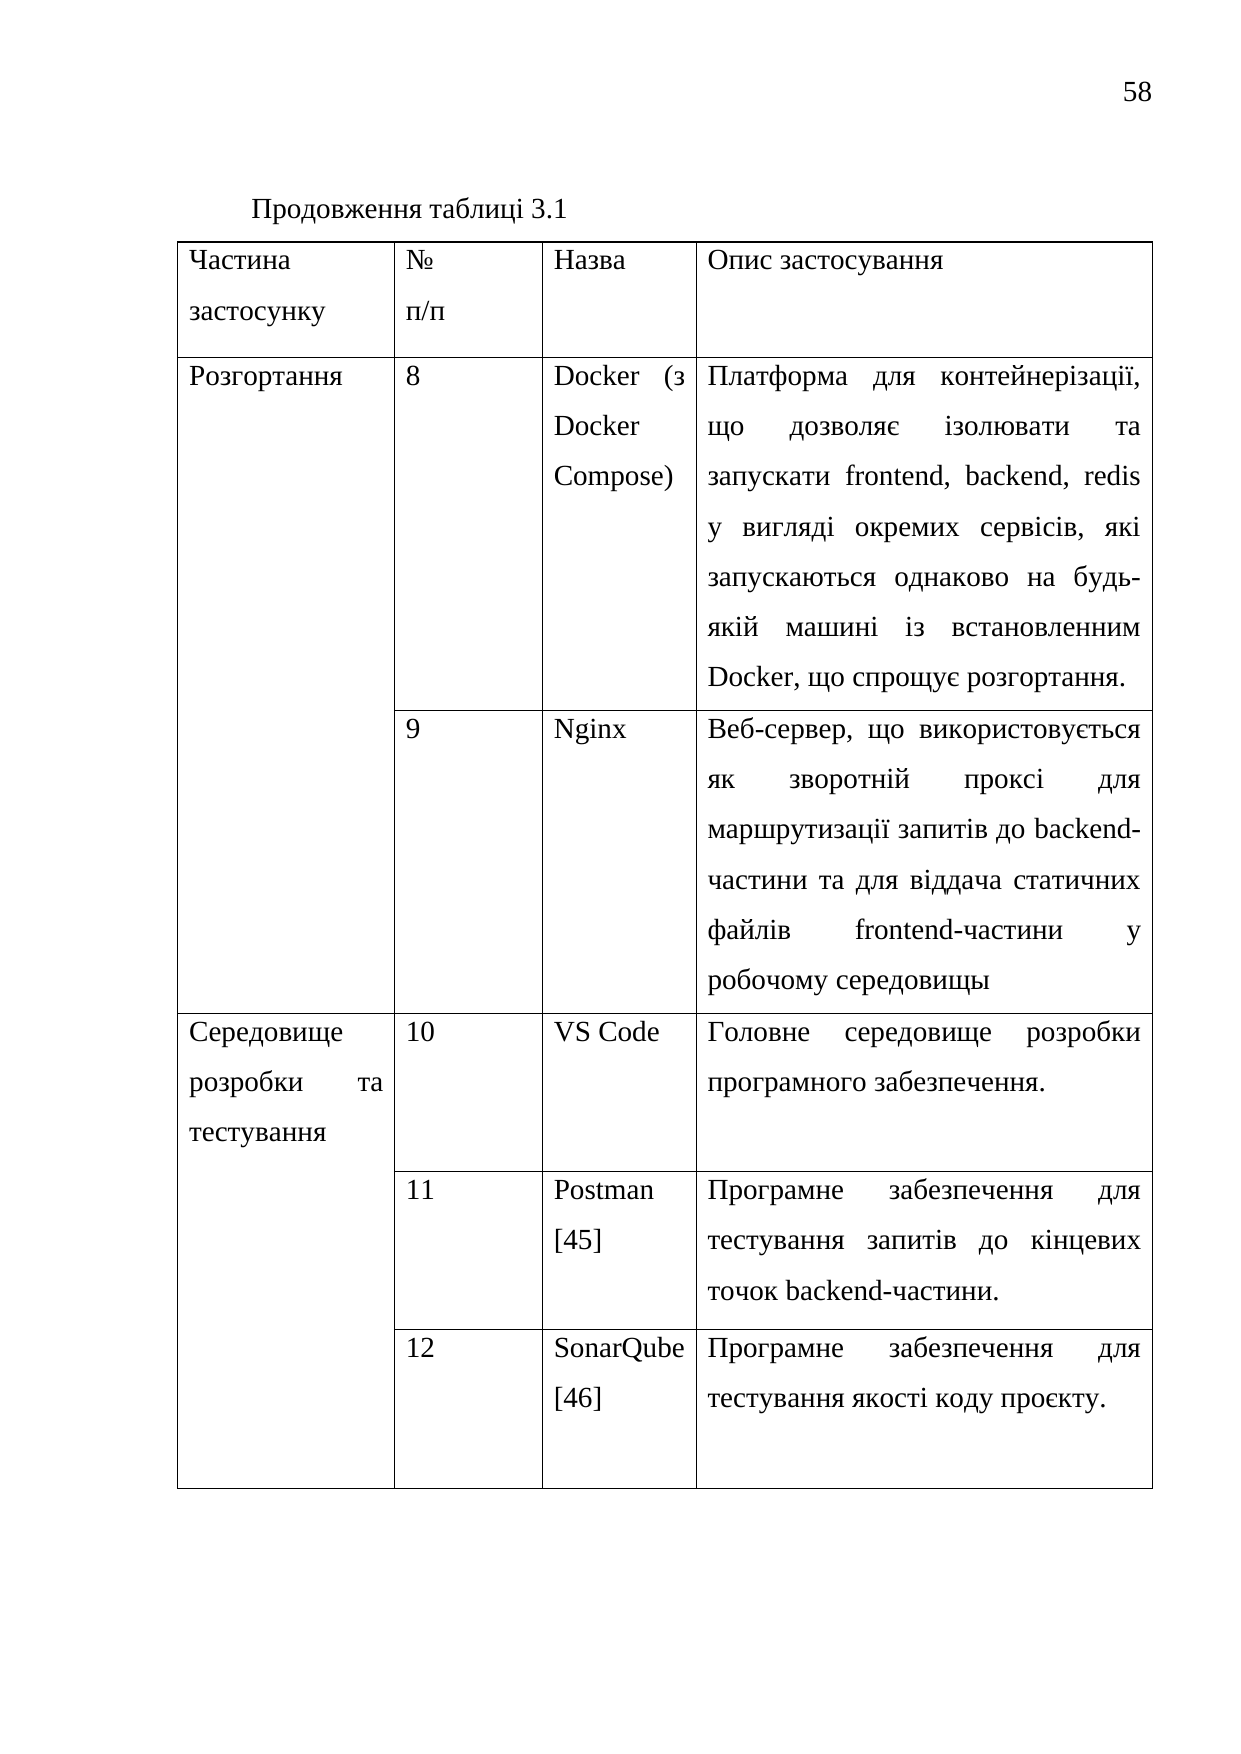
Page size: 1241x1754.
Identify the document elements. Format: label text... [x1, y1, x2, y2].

table_cell Програмне забезпечення для тестування якості коду проєкту. [697, 1330, 1152, 1488]
table_header Частина застосунку [178, 243, 394, 357]
table_cell Середовище розробки та тестування [178, 1014, 394, 1488]
table_cell Веб-сервер, що використовується як зворотній проксі для маршрутизації запитів до backend-частини та для віддача статичних файлів frontend-частини у робочому середовищы [697, 711, 1152, 1013]
table_cell Docker (з Docker Compose) [543, 358, 696, 710]
table_cell Платформа для контейнерізації, що дозволяє ізолювати та запускати frontend, backend, redis у вигляді окремих сервісів, які запускаються однаково на будь-якій машині із встановленним Docker, що спрощує розгортання. [697, 358, 1152, 710]
text Продовження таблиці 3.1 [177, 191, 1152, 224]
table_cell 10 [395, 1014, 542, 1171]
table_cell 8 [395, 358, 542, 710]
table_cell VS Code [543, 1014, 696, 1171]
table_cell SonarQube [46] [543, 1330, 696, 1488]
table_cell Головне середовище розробки програмного забезпечення. [697, 1014, 1152, 1171]
table_header Назва [543, 243, 696, 357]
table_cell Postman [45] [543, 1172, 696, 1329]
table_cell Розгортання [178, 358, 394, 1013]
table_header № п/п [395, 243, 542, 357]
table_cell 9 [395, 711, 542, 1013]
table_cell 11 [395, 1172, 542, 1329]
table_header Опис застосування [697, 243, 1152, 357]
table_cell Nginx [543, 711, 696, 1013]
table_cell Програмне забезпечення для тестування запитів до кінцевих точок backend-частини. [697, 1172, 1152, 1329]
table_cell 12 [395, 1330, 542, 1488]
